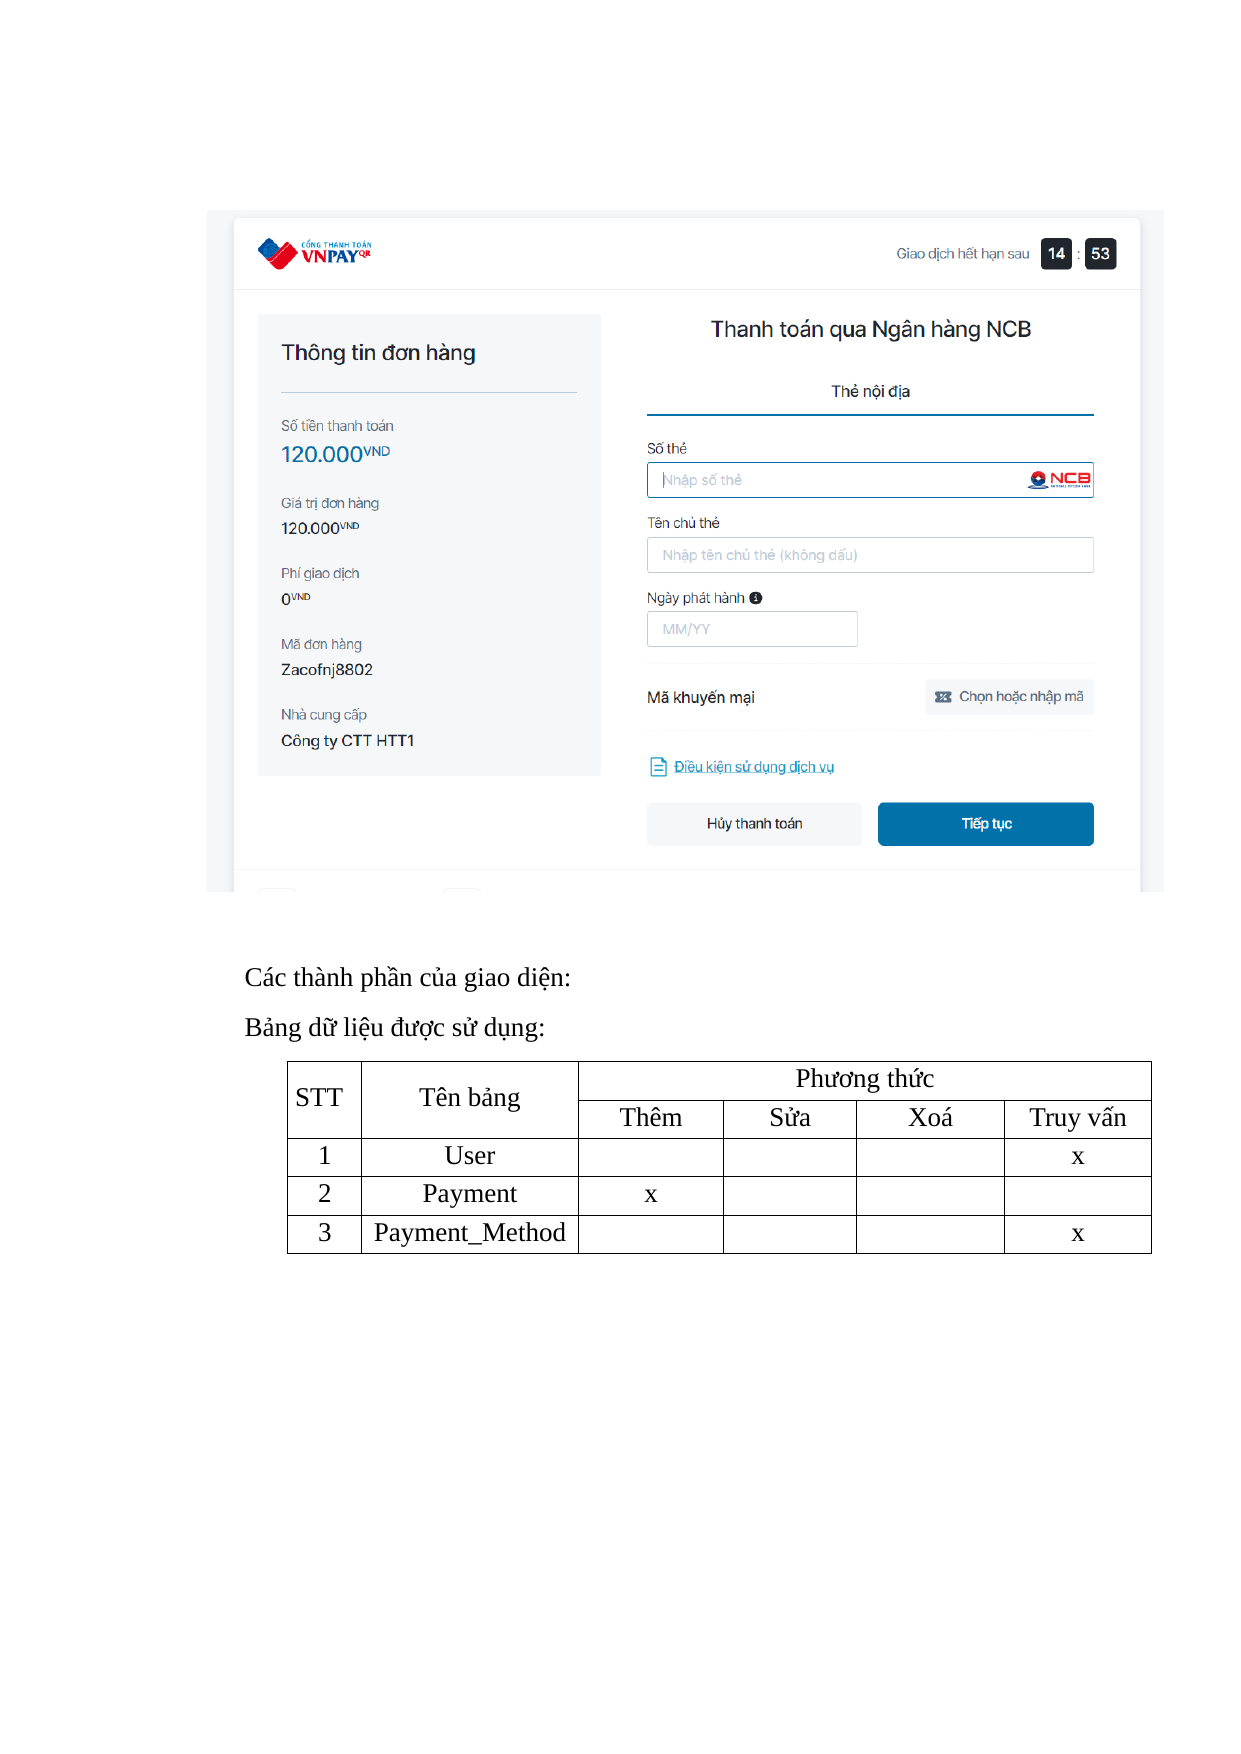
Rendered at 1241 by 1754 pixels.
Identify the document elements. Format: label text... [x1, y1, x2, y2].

table_cell x [1005, 1216, 1151, 1253]
picture [206, 210, 1165, 892]
table_cell [724, 1139, 856, 1176]
table_cell [857, 1139, 1004, 1176]
table_cell x [1005, 1139, 1151, 1176]
table_cell [857, 1177, 1004, 1214]
table_cell User [362, 1139, 578, 1176]
table_cell Xoá [857, 1101, 1004, 1138]
table_cell Sửa [724, 1101, 856, 1138]
table_cell Payment_Method [362, 1216, 578, 1253]
table_header Tên bảng [362, 1062, 578, 1138]
table_cell 3 [288, 1216, 361, 1253]
table_cell Thêm [579, 1101, 723, 1138]
text Bảng dữ liệu được sử dụng: [207, 1011, 1122, 1042]
table_cell [579, 1216, 723, 1253]
table_cell 2 [288, 1177, 361, 1214]
table_cell [857, 1216, 1004, 1253]
table_cell Payment [362, 1177, 578, 1214]
table_cell [724, 1216, 856, 1253]
table_header Phương thức [579, 1062, 1151, 1099]
table_header STT [288, 1062, 361, 1138]
table_cell [1005, 1177, 1151, 1214]
table_cell Truy vấn [1005, 1101, 1151, 1138]
table_cell x [579, 1177, 723, 1214]
table_cell 1 [288, 1139, 361, 1176]
text Các thành phần của giao diện: [207, 961, 1122, 992]
table_cell [579, 1139, 723, 1176]
table_cell [724, 1177, 856, 1214]
